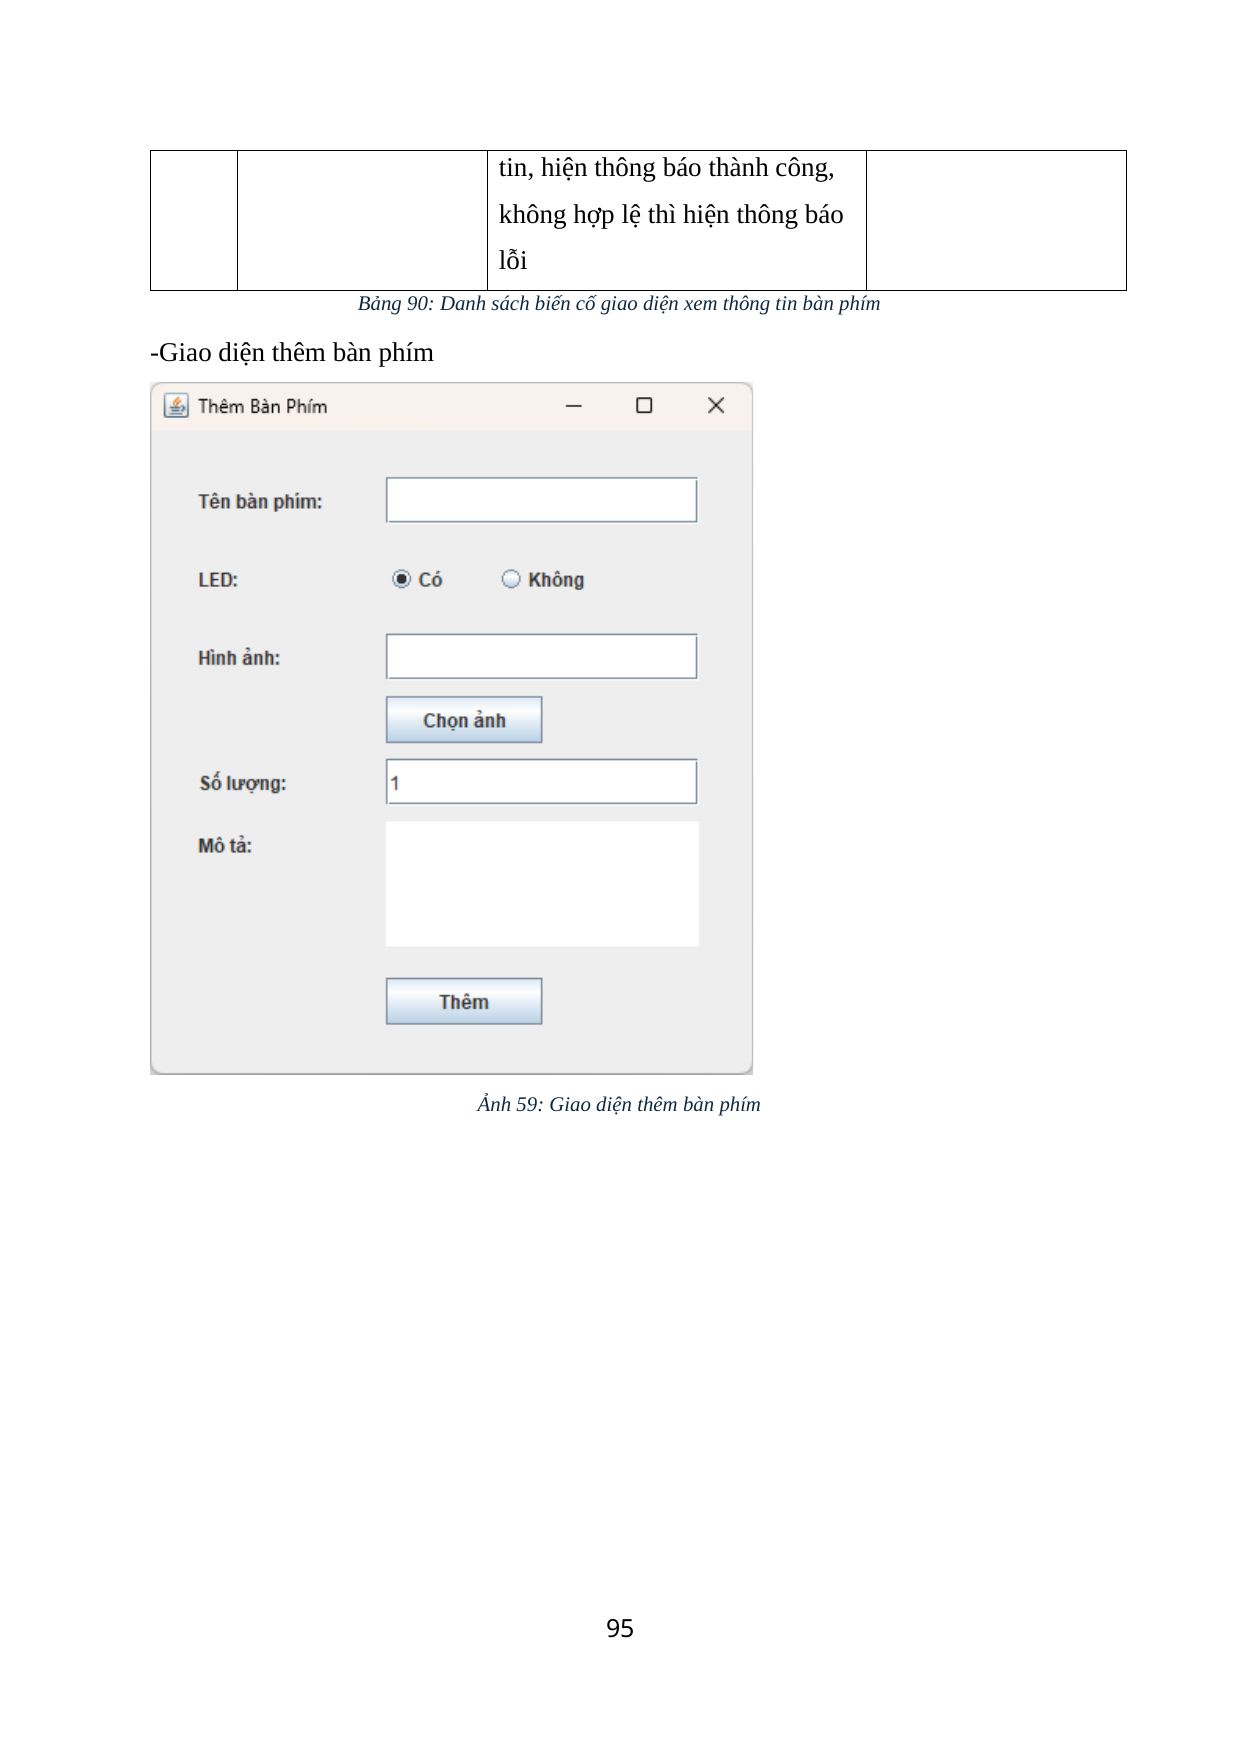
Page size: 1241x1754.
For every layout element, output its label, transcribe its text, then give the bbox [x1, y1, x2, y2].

text -Giao diện thêm bàn phím [150, 336, 1090, 367]
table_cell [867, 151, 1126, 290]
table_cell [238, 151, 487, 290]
picture [150, 382, 754, 1075]
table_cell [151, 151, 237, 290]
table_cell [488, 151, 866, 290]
text Ảnh 59: Giao diện thêm bàn phím [150, 1092, 1090, 1116]
text Bảng 90: Danh sách biến cố giao diện xem thông tin bàn phím [150, 291, 1090, 315]
